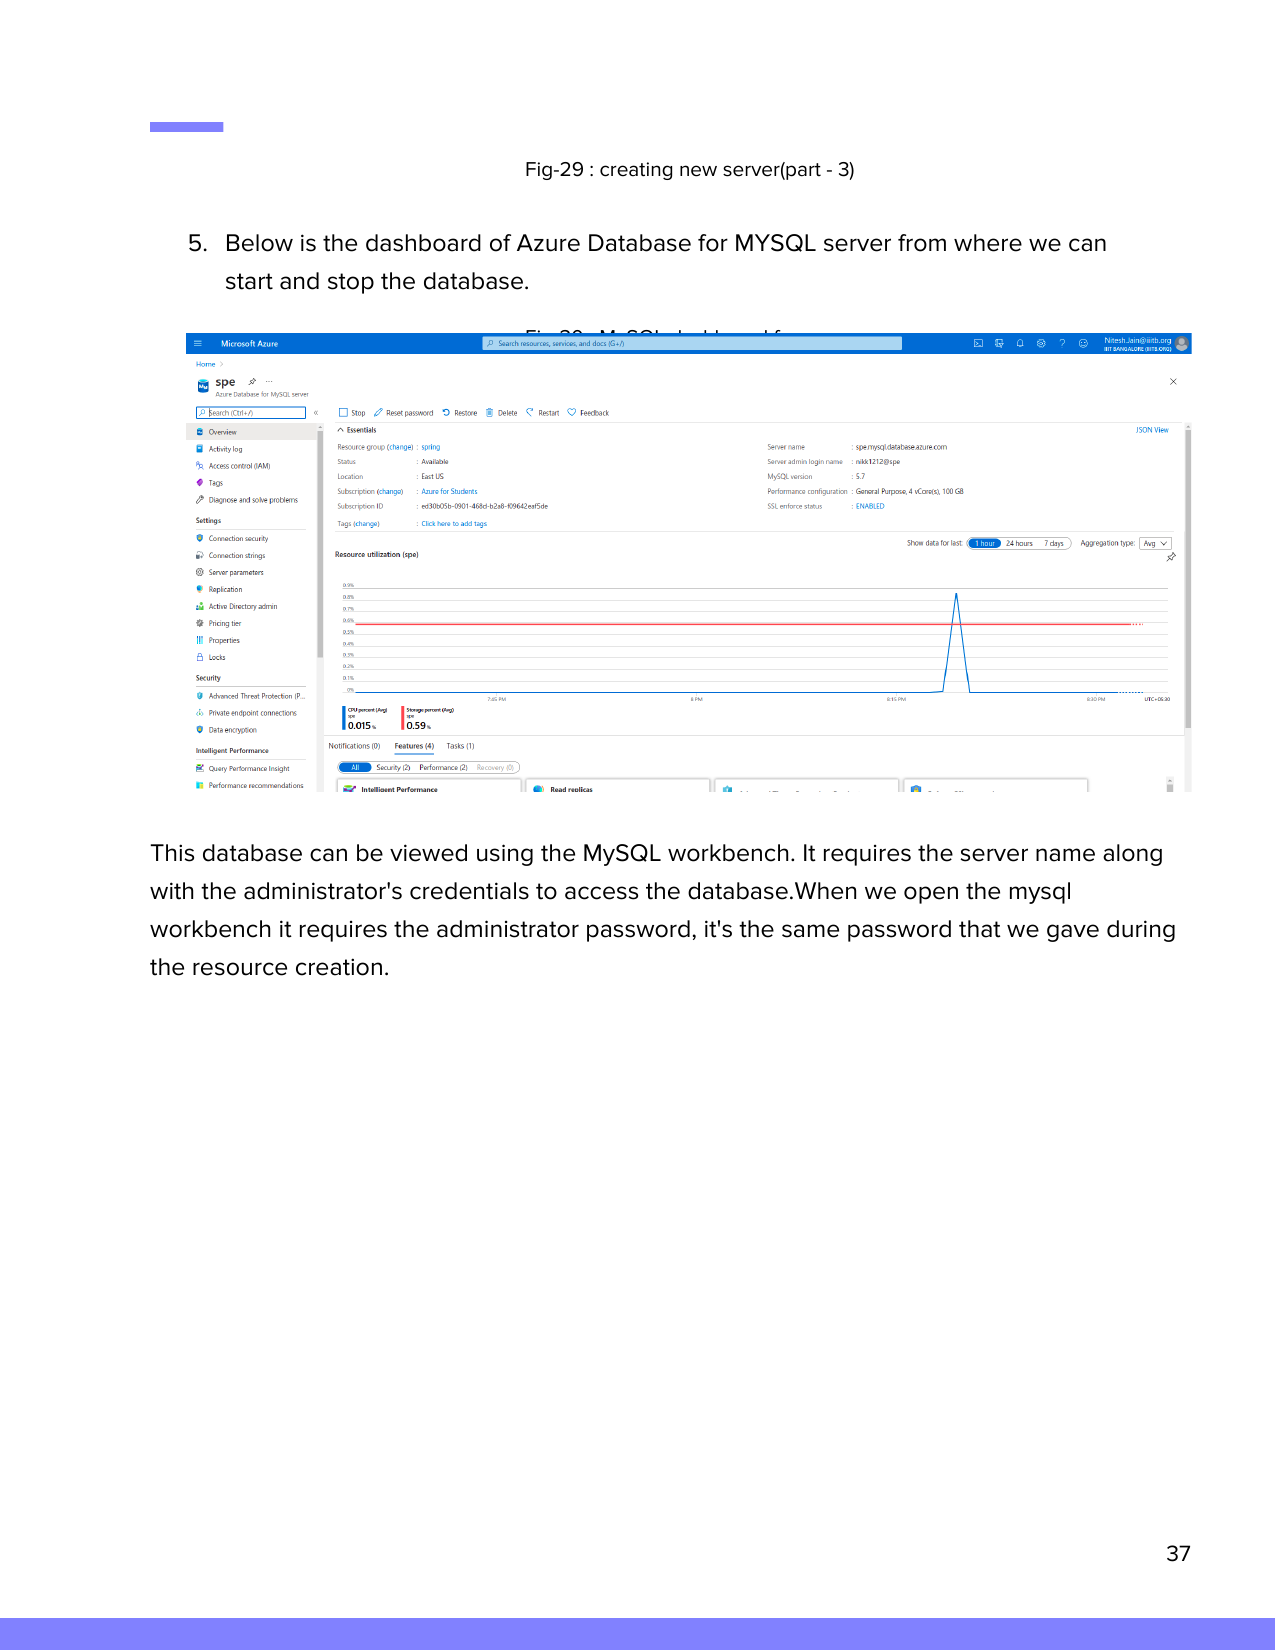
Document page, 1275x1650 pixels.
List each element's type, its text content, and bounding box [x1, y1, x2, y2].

picture [150, 122, 224, 132]
list Below is the dashboard of Azure Database for MYSQL server from where we can start and stop the database. [187, 228, 1191, 297]
text Fig-29 : creating new server(part - 3) [450, 157, 1191, 182]
picture [186, 333, 1192, 792]
picture [0, 1618, 1275, 1650]
